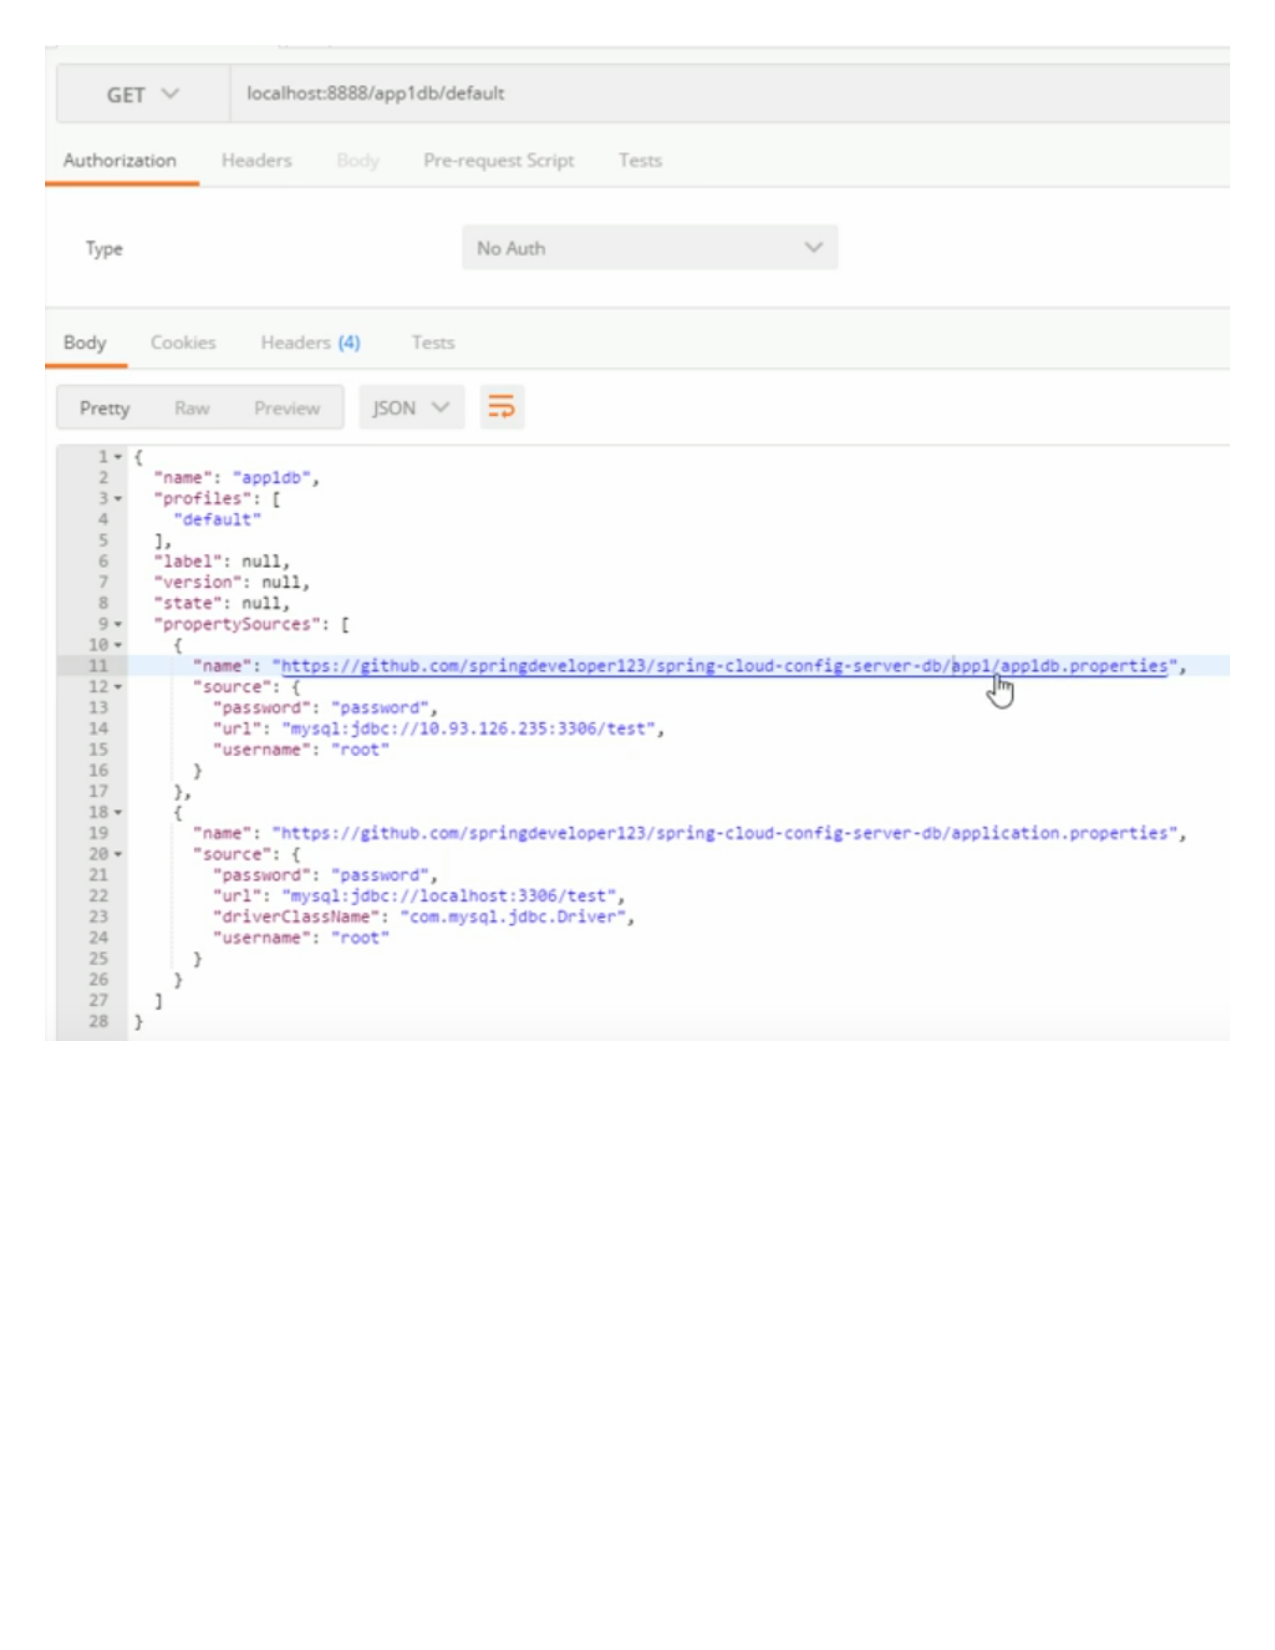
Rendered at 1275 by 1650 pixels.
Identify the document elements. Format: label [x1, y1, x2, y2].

picture [45, 45, 1230, 1041]
